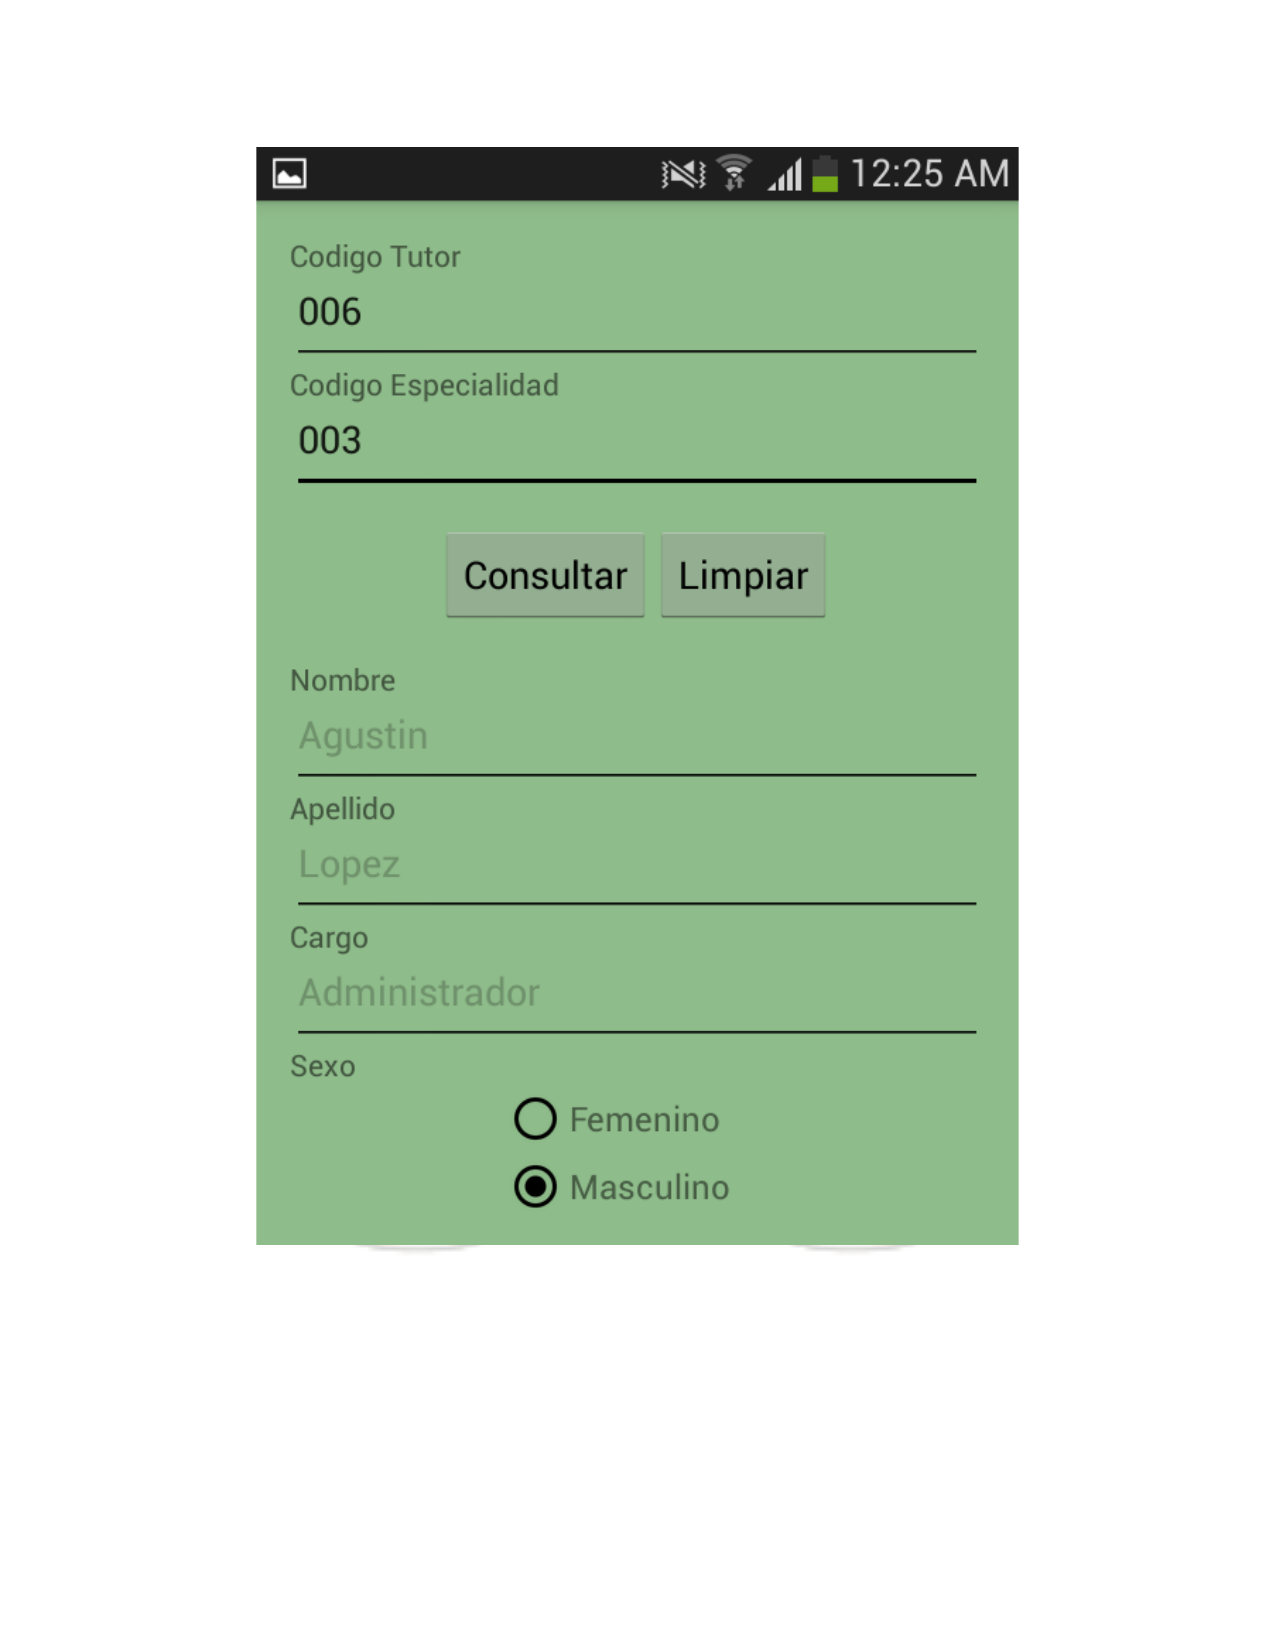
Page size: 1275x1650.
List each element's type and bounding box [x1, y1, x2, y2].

picture [256, 147, 1019, 1245]
